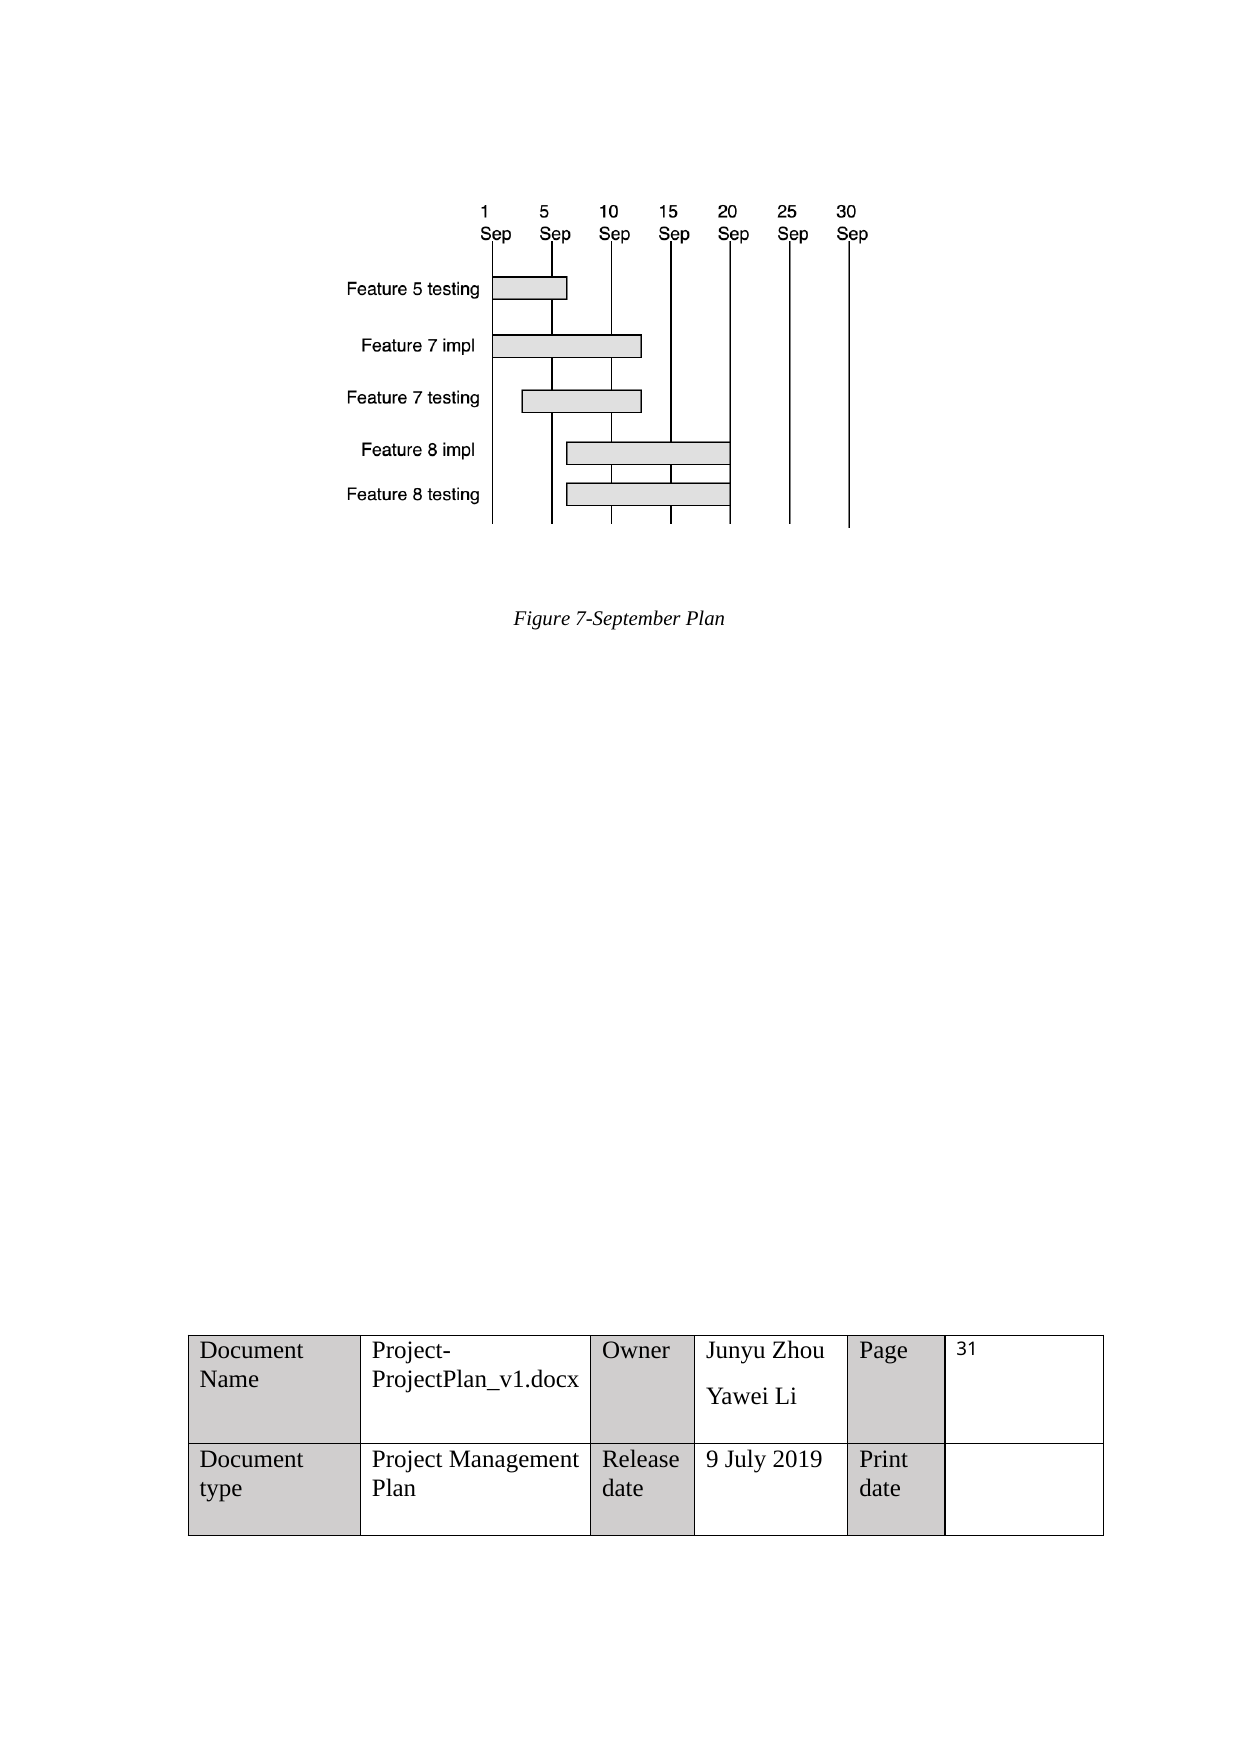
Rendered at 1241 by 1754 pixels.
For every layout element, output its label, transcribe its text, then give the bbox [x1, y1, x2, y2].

text Figure 7-September Plan [187, 601, 1053, 635]
picture [325, 162, 915, 564]
